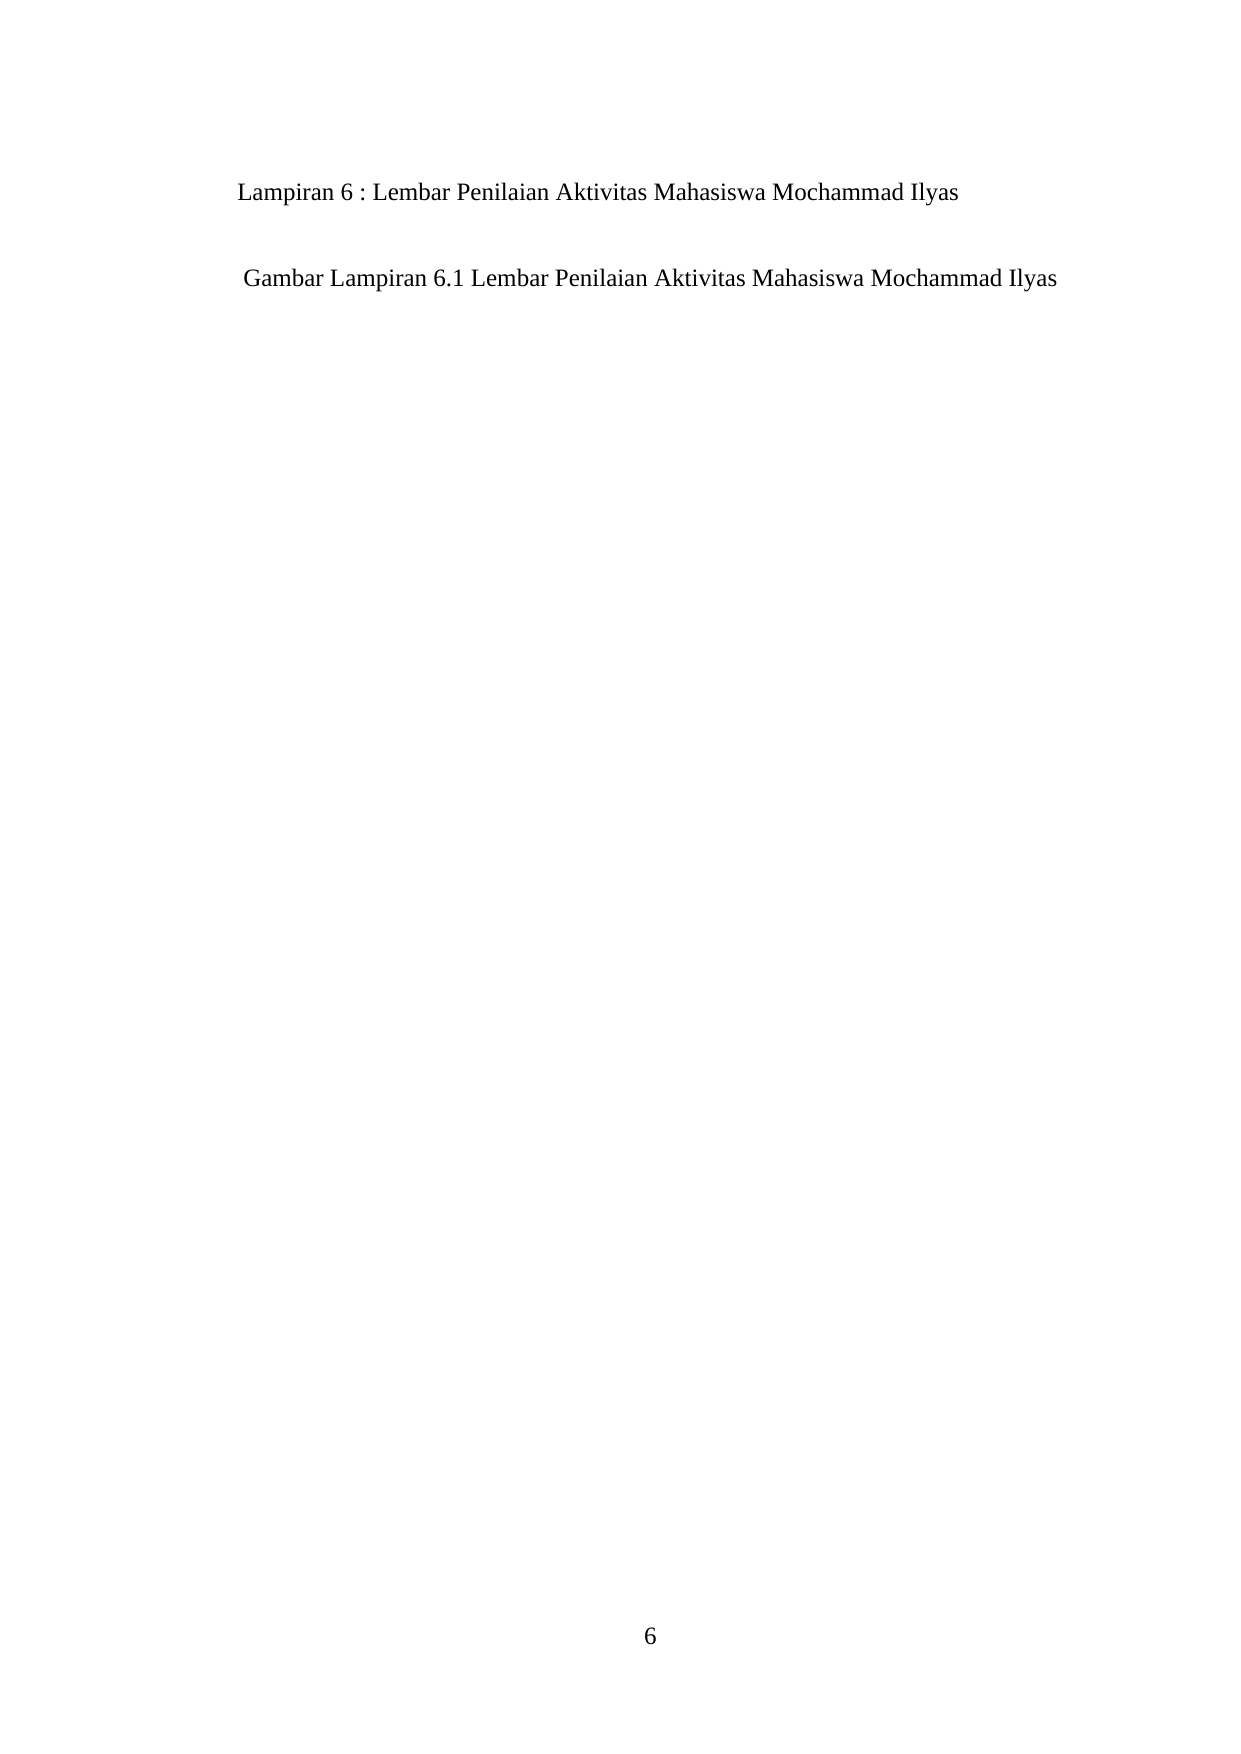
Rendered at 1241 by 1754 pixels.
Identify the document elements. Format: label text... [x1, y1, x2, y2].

text Gambar Lampiran 6.1 Lembar Penilaian Aktivitas Mahasiswa Mochammad Ilyas [237, 263, 1063, 292]
text Lampiran 6 : Lembar Penilaian Aktivitas Mahasiswa Mochammad Ilyas [237, 177, 1063, 206]
